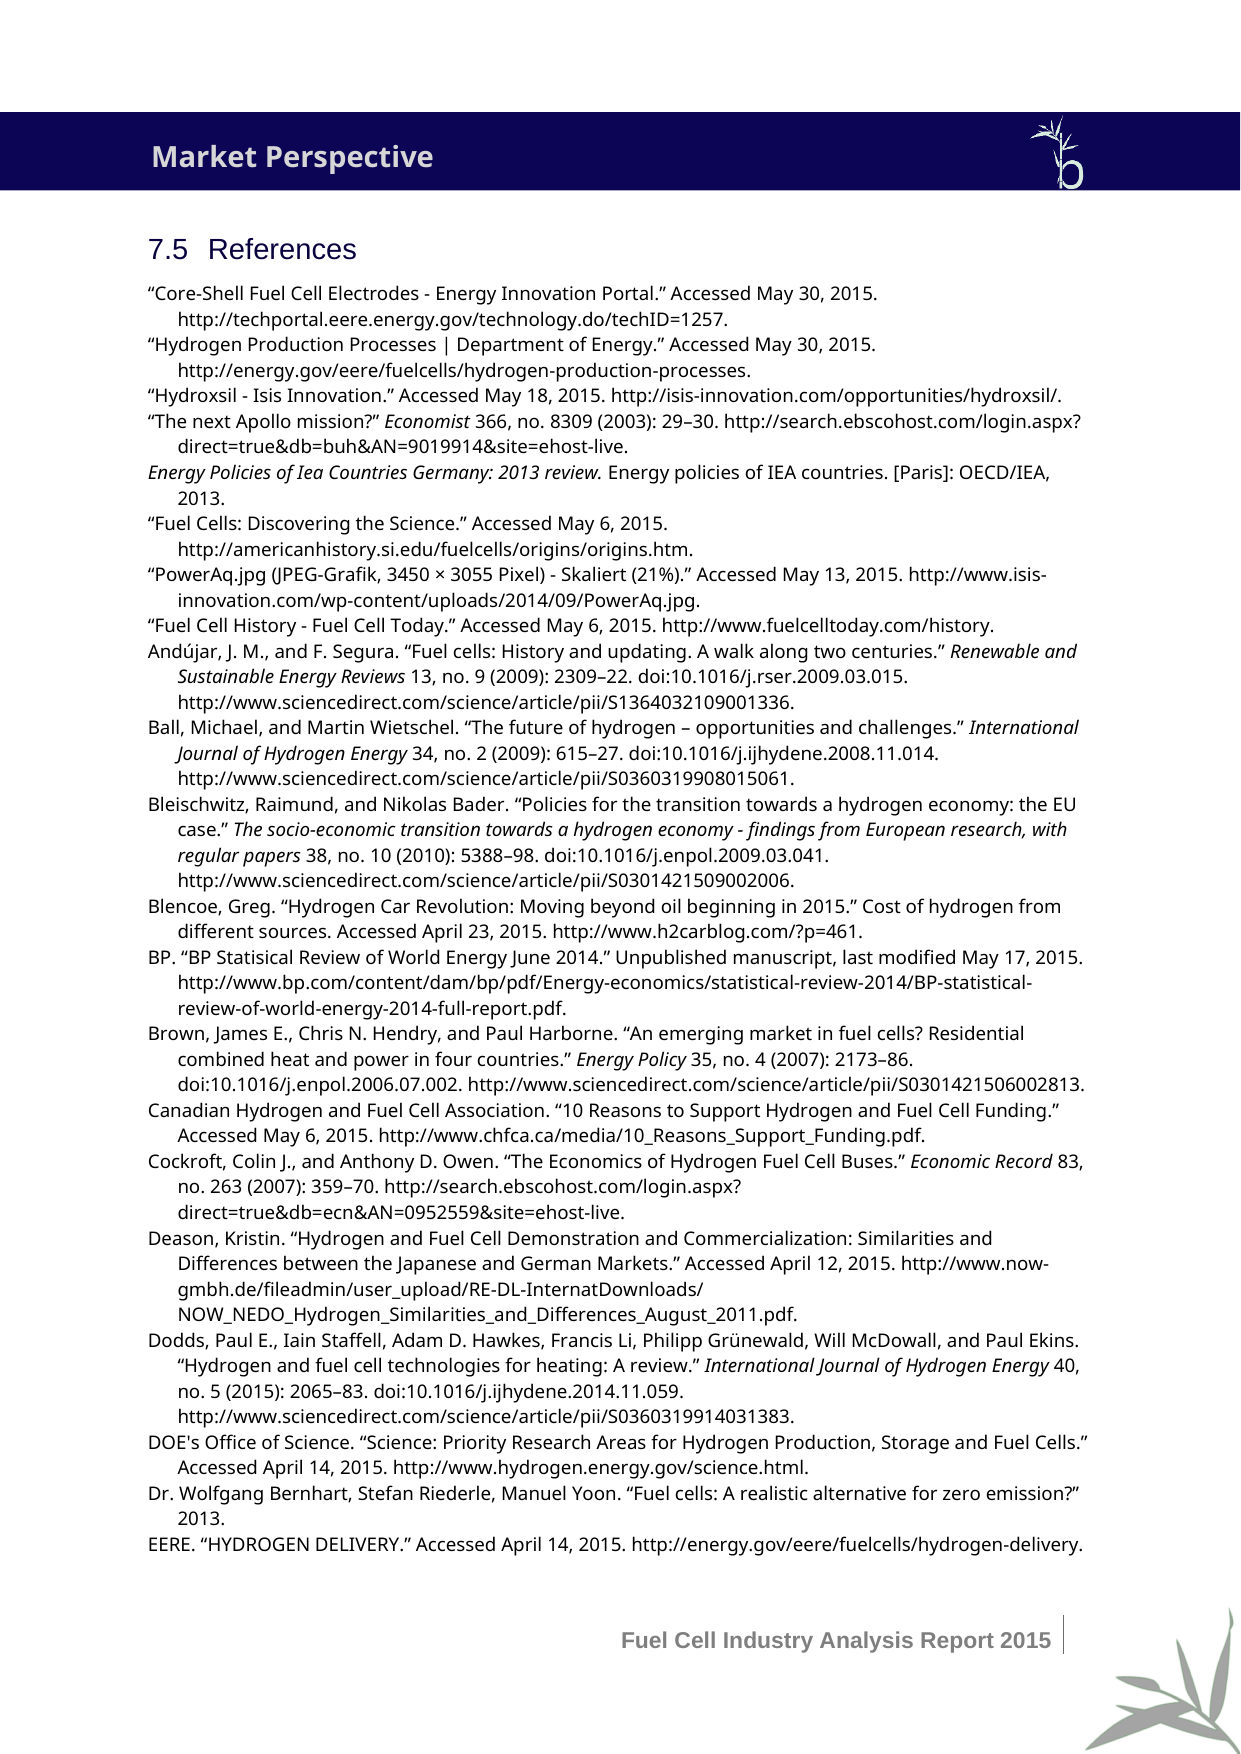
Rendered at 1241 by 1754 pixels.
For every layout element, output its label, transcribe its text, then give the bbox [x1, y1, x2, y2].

text Bleischwitz, Raimund, and Nikolas Bader. “Policies for the transition towards a hydrogen economy: the EU case.” The socio-economic transition towards a hydrogen economy - findings from European research, with regular papers 38, no. 10 (2010): 5388–98. doi:10.1016/j.enpol.2009.03.041. http://www.sciencedirect.com/science/article/pii/S0301421509002006. [148, 791, 1092, 893]
text Andújar, J. M., and F. Segura. “Fuel cells: History and updating. A walk along two centuries.” Renewable and Sustainable Energy Reviews 13, no. 9 (2009): 2309–22. doi:10.1016/j.rser.2009.03.015. http://www.sciencedirect.com/science/article/pii/S1364032109001336. [148, 638, 1092, 714]
text Dodds, Paul E., Iain Staffell, Adam D. Hawkes, Francis Li, Philipp Grünewald, Will McDowall, and Paul Ekins. “Hydrogen and fuel cell technologies for heating: A review.” International Journal of Hydrogen Energy 40, no. 5 (2015): 2065–83. doi:10.1016/j.ijhydene.2014.11.059. http://www.sciencedirect.com/science/article/pii/S0360319914031383. [148, 1327, 1092, 1429]
text “Core-Shell Fuel Cell Electrodes - Energy Innovation Portal.” Accessed May 30, 2015. http://techportal.eere.energy.gov/technology.do/techID=1257. [148, 281, 1092, 332]
text Deason, Kristin. “Hydrogen and Fuel Cell Demonstration and Commercialization: Similarities and Differences between the Japanese and German Markets.” Accessed April 12, 2015. http://www.now-gmbh.de/fileadmin/user_upload/RE-DL-InternatDownloads/NOW_NEDO_Hydrogen_Similarities_and_Differences_August_2011.pdf. [148, 1225, 1092, 1327]
text Ball, Michael, and Martin Wietschel. “The future of hydrogen – opportunities and challenges.” International Journal of Hydrogen Energy 34, no. 2 (2009): 615–27. doi:10.1016/j.ijhydene.2008.11.014. http://www.sciencedirect.com/science/article/pii/S0360319908015061. [148, 714, 1092, 791]
text “PowerAq.jpg (JPEG-Grafik, 3450 × 3055 Pixel) - Skaliert (21%).” Accessed May 13, 2015. http://www.isis-innovation.com/wp-content/uploads/2014/09/PowerAq.jpg. [148, 561, 1092, 612]
text BP. “BP Statisical Review of World Energy June 2014.” Unpublished manuscript, last modified May 17, 2015. http://www.bp.com/content/dam/bp/pdf/Energy-economics/statistical-review-2014/BP-statistical-review-of-world-energy-2014-full-report.pdf. [148, 944, 1092, 1021]
text “The next Apollo mission?” Economist 366, no. 8309 (2003): 29–30. http://search.ebscohost.com/login.aspx?direct=true&db=buh&AN=9019914&site=ehost-live. [148, 408, 1092, 459]
text EERE. “HYDROGEN DELIVERY.” Accessed April 14, 2015. http://energy.gov/eere/fuelcells/hydrogen-delivery. [148, 1531, 1092, 1557]
text Canadian Hydrogen and Fuel Cell Association. “10 Reasons to Support Hydrogen and Fuel Cell Funding.” Accessed May 6, 2015. http://www.chfca.ca/media/10_Reasons_Support_Funding.pdf. [148, 1097, 1092, 1148]
text Brown, James E., Chris N. Hendry, and Paul Harborne. “An emerging market in fuel cells? Residential combined heat and power in four countries.” Energy Policy 35, no. 4 (2007): 2173–86. doi:10.1016/j.enpol.2006.07.002. http://www.sciencedirect.com/science/article/pii/S0301421506002813. [148, 1021, 1092, 1097]
picture [1068, 1607, 1241, 1754]
text “Hydrogen Production Processes | Department of Energy.” Accessed May 30, 2015. http://energy.gov/eere/fuelcells/hydrogen-production-processes. [148, 332, 1092, 383]
text Dr. Wolfgang Bernhart, Stefan Riederle, Manuel Yoon. “Fuel cells: A realistic alternative for zero emission?” 2013. [148, 1480, 1092, 1531]
text “Hydroxsil - Isis Innovation.” Accessed May 18, 2015. http://isis-innovation.com/opportunities/hydroxsil/. [148, 383, 1092, 408]
text Blencoe, Greg. “Hydrogen Car Revolution: Moving beyond oil beginning in 2015.” Cost of hydrogen from different sources. Accessed April 23, 2015. http://www.h2carblog.com/?p=461. [148, 893, 1092, 944]
text “Fuel Cell History - Fuel Cell Today.” Accessed May 6, 2015. http://www.fuelcelltoday.com/history. [148, 612, 1092, 638]
text DOE's Office of Science. “Science: Priority Research Areas for Hydrogen Production, Storage and Fuel Cells.” Accessed April 14, 2015. http://www.hydrogen.energy.gov/science.html. [148, 1429, 1092, 1480]
subtitle References [148, 232, 1092, 266]
text “Fuel Cells: Discovering the Science.” Accessed May 6, 2015. http://americanhistory.si.edu/fuelcells/origins/origins.htm. [148, 510, 1092, 561]
text Energy Policies of Iea Countries Germany: 2013 review. Energy policies of IEA countries. [Paris]: OECD/IEA, 2013. [148, 459, 1092, 510]
text Cockroft, Colin J., and Anthony D. Owen. “The Economics of Hydrogen Fuel Cell Buses.” Economic Record 83, no. 263 (2007): 359–70. http://search.ebscohost.com/login.aspx?direct=true&db=ecn&AN=0952559&site=ehost-live. [148, 1148, 1092, 1225]
